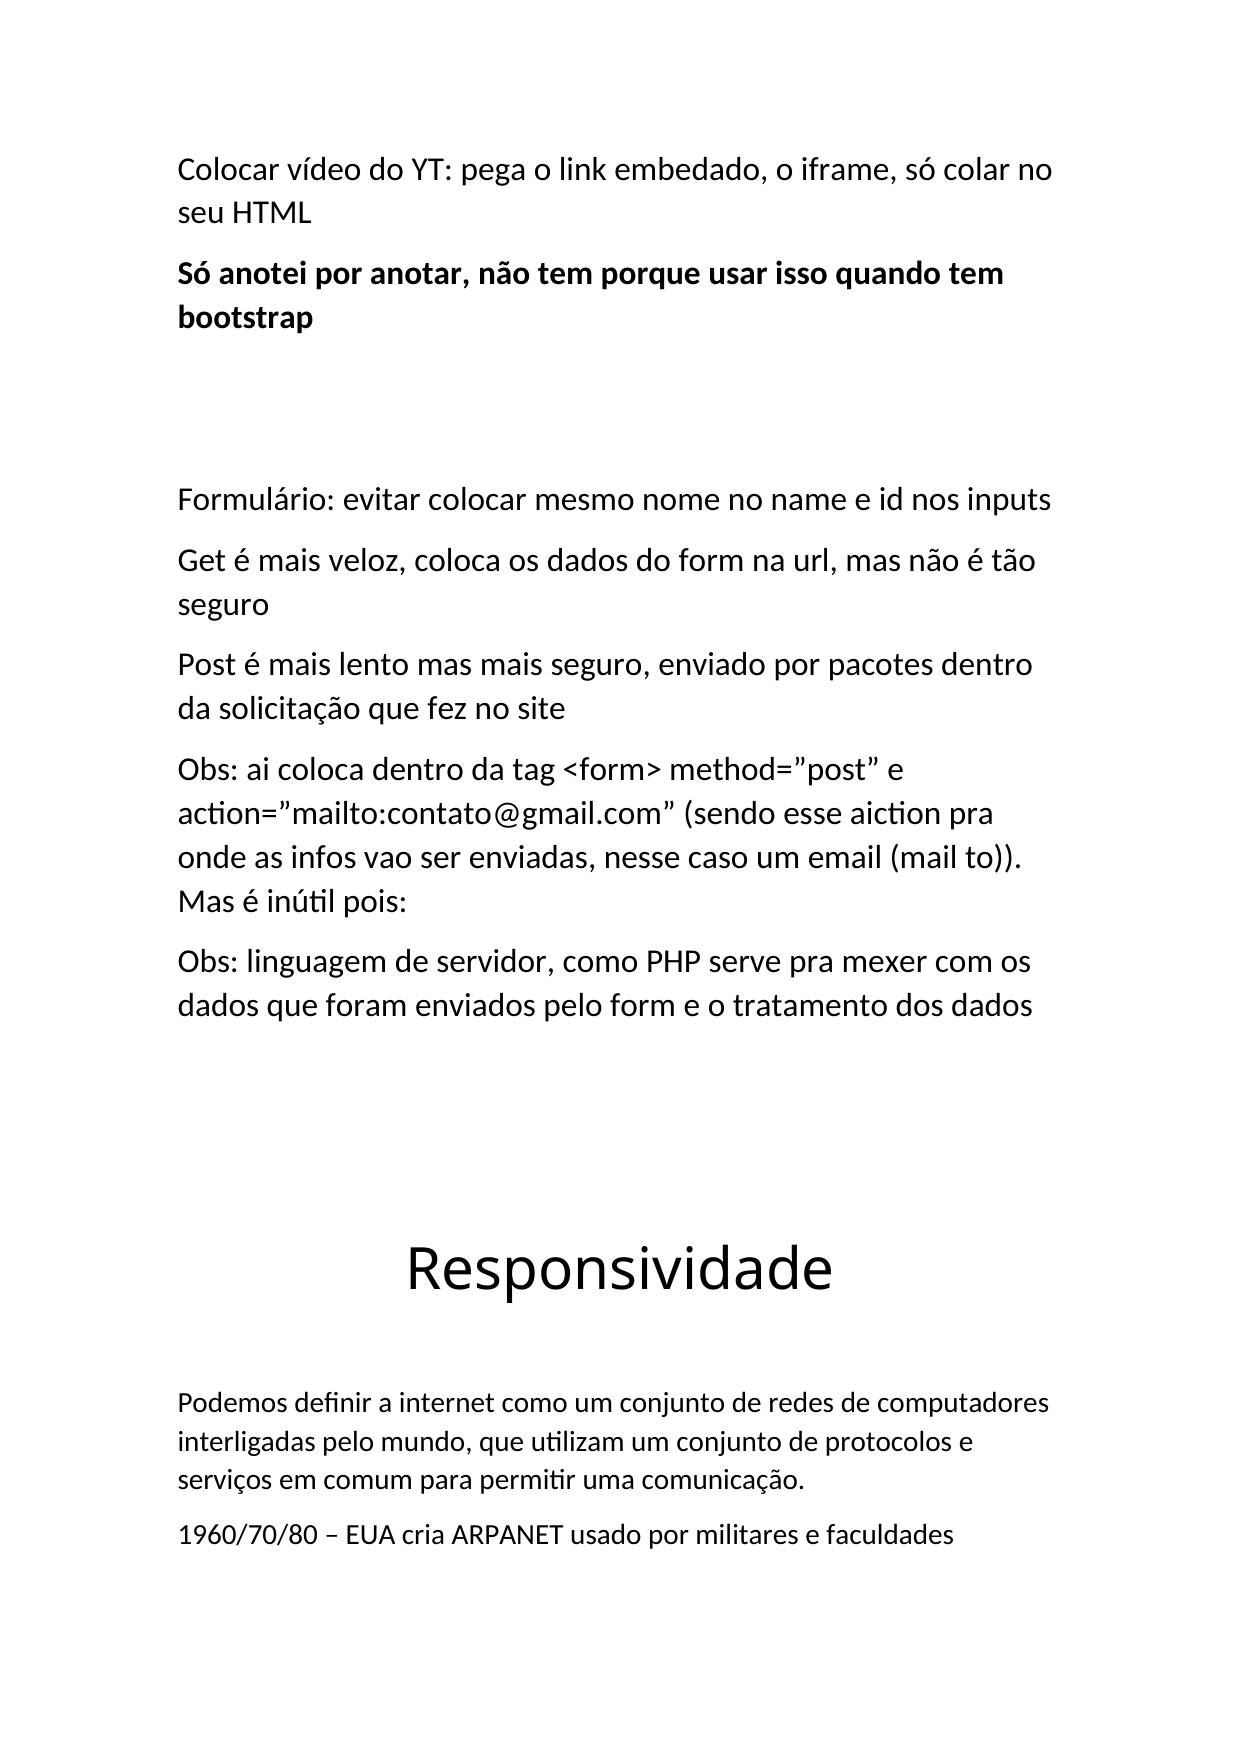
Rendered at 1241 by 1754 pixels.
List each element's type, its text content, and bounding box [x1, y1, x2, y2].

text Post é mais lento mas mais seguro, enviado por pacotes dentro da solicitação que fez no site [177, 643, 1063, 728]
text Só anotei por anotar, não tem porque usar isso quando tem bootstrap [177, 252, 1063, 337]
text 1960/70/80 – EUA cria ARPANET usado por militares e faculdades [177, 1516, 1063, 1552]
text Formulário: evitar colocar mesmo nome no name e id nos inputs [177, 478, 1063, 519]
text Obs: ai coloca dentro da tag <form> method=”post” e action=”mailto:contato@gmail.com” (sendo esse aiction pra onde as infos vao ser enviadas, nesse caso um email (mail to)). Mas é inútil pois: [177, 748, 1063, 920]
text Get é mais veloz, coloca os dados do form na url, mas não é tão seguro [177, 539, 1063, 623]
text Colocar vídeo do YT: pega o link embedado, o iframe, só colar no seu HTML [177, 148, 1063, 232]
text Responsividade [177, 1227, 1063, 1306]
text Podemos definir a internet como um conjunto de redes de computadores interligadas pelo mundo, que utilizam um conjunto de protocolos e serviços em comum para permitir uma comunicação. [177, 1384, 1063, 1497]
text Obs: linguagem de servidor, como PHP serve pra mexer com os dados que foram enviados pelo form e o tratamento dos dados [177, 940, 1063, 1025]
